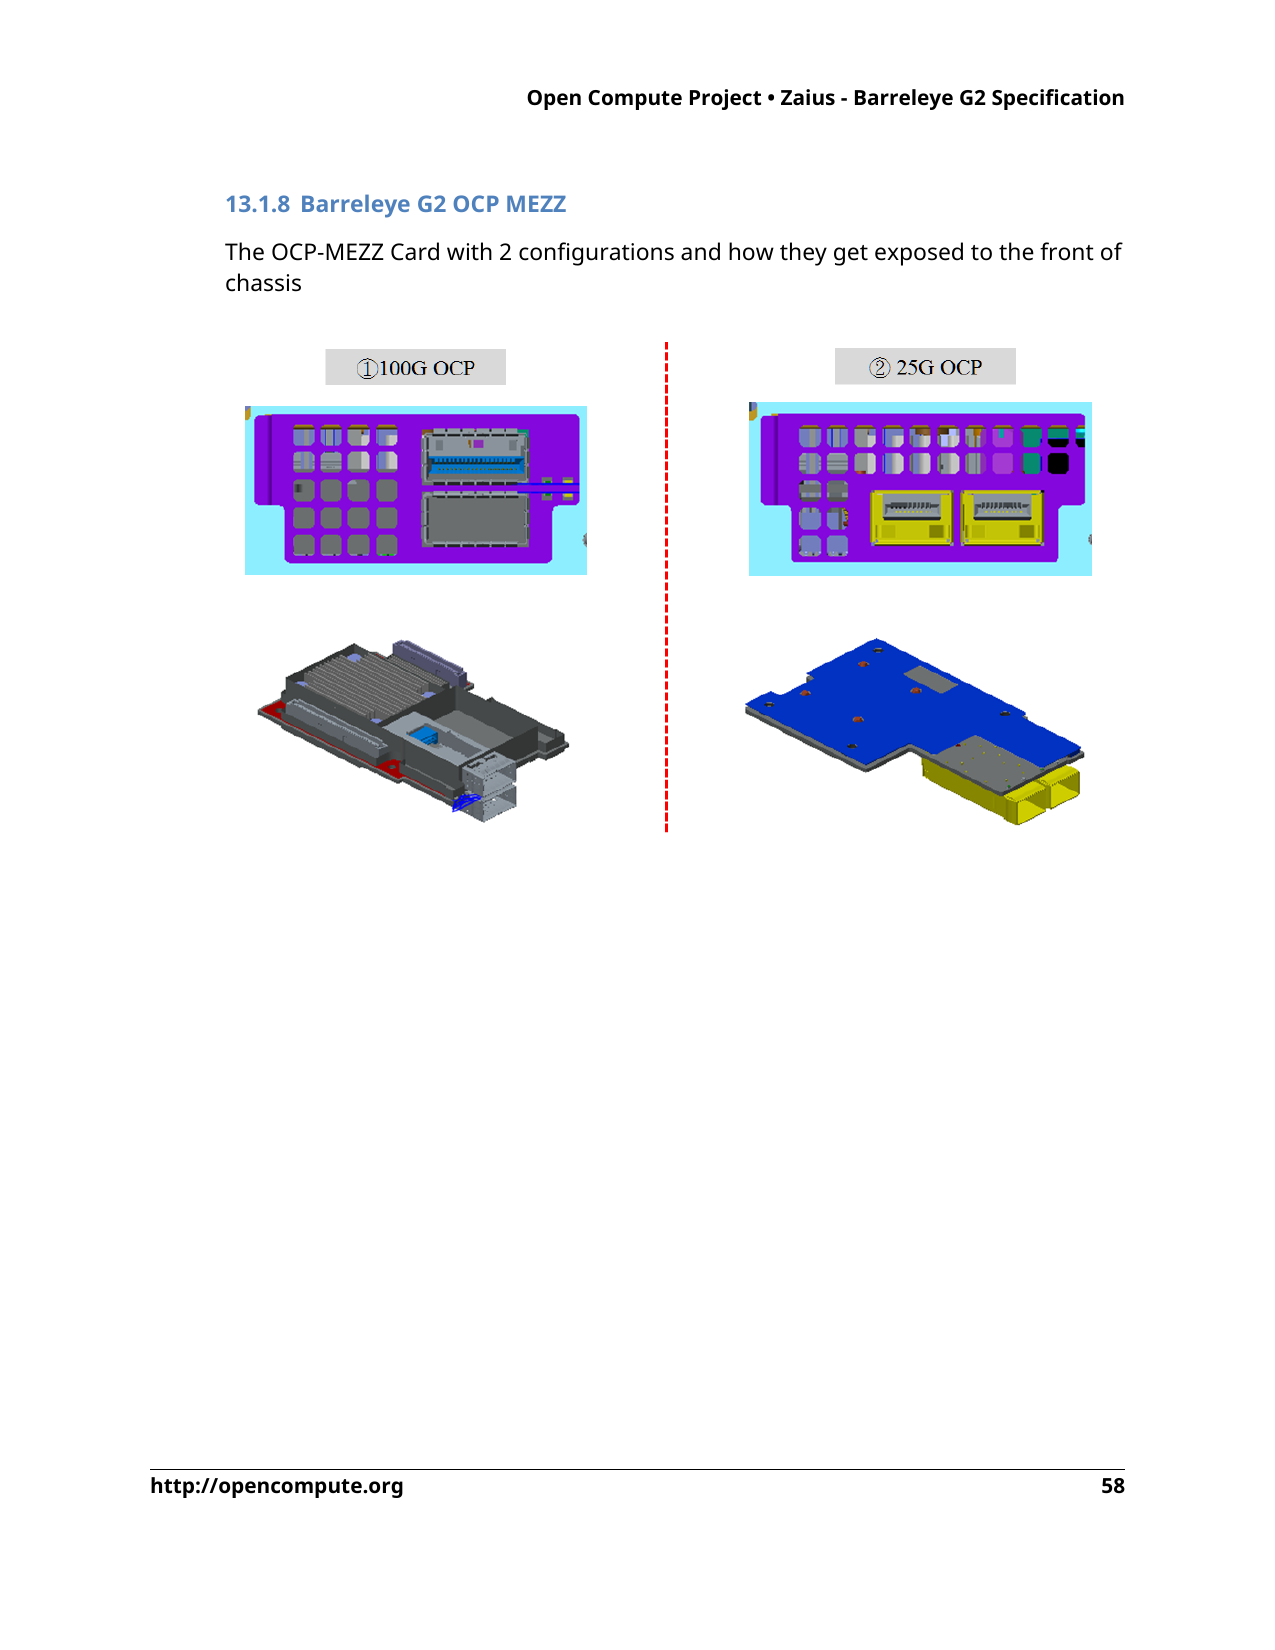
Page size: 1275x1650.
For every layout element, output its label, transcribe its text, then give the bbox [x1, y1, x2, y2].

text The OCP-MEZZ Card with 2 configurations and how they get exposed to the front of chassis [225, 236, 1125, 298]
subtitle Barreleye G2 OCP MEZZ [225, 187, 1125, 219]
picture [241, 342, 1109, 833]
